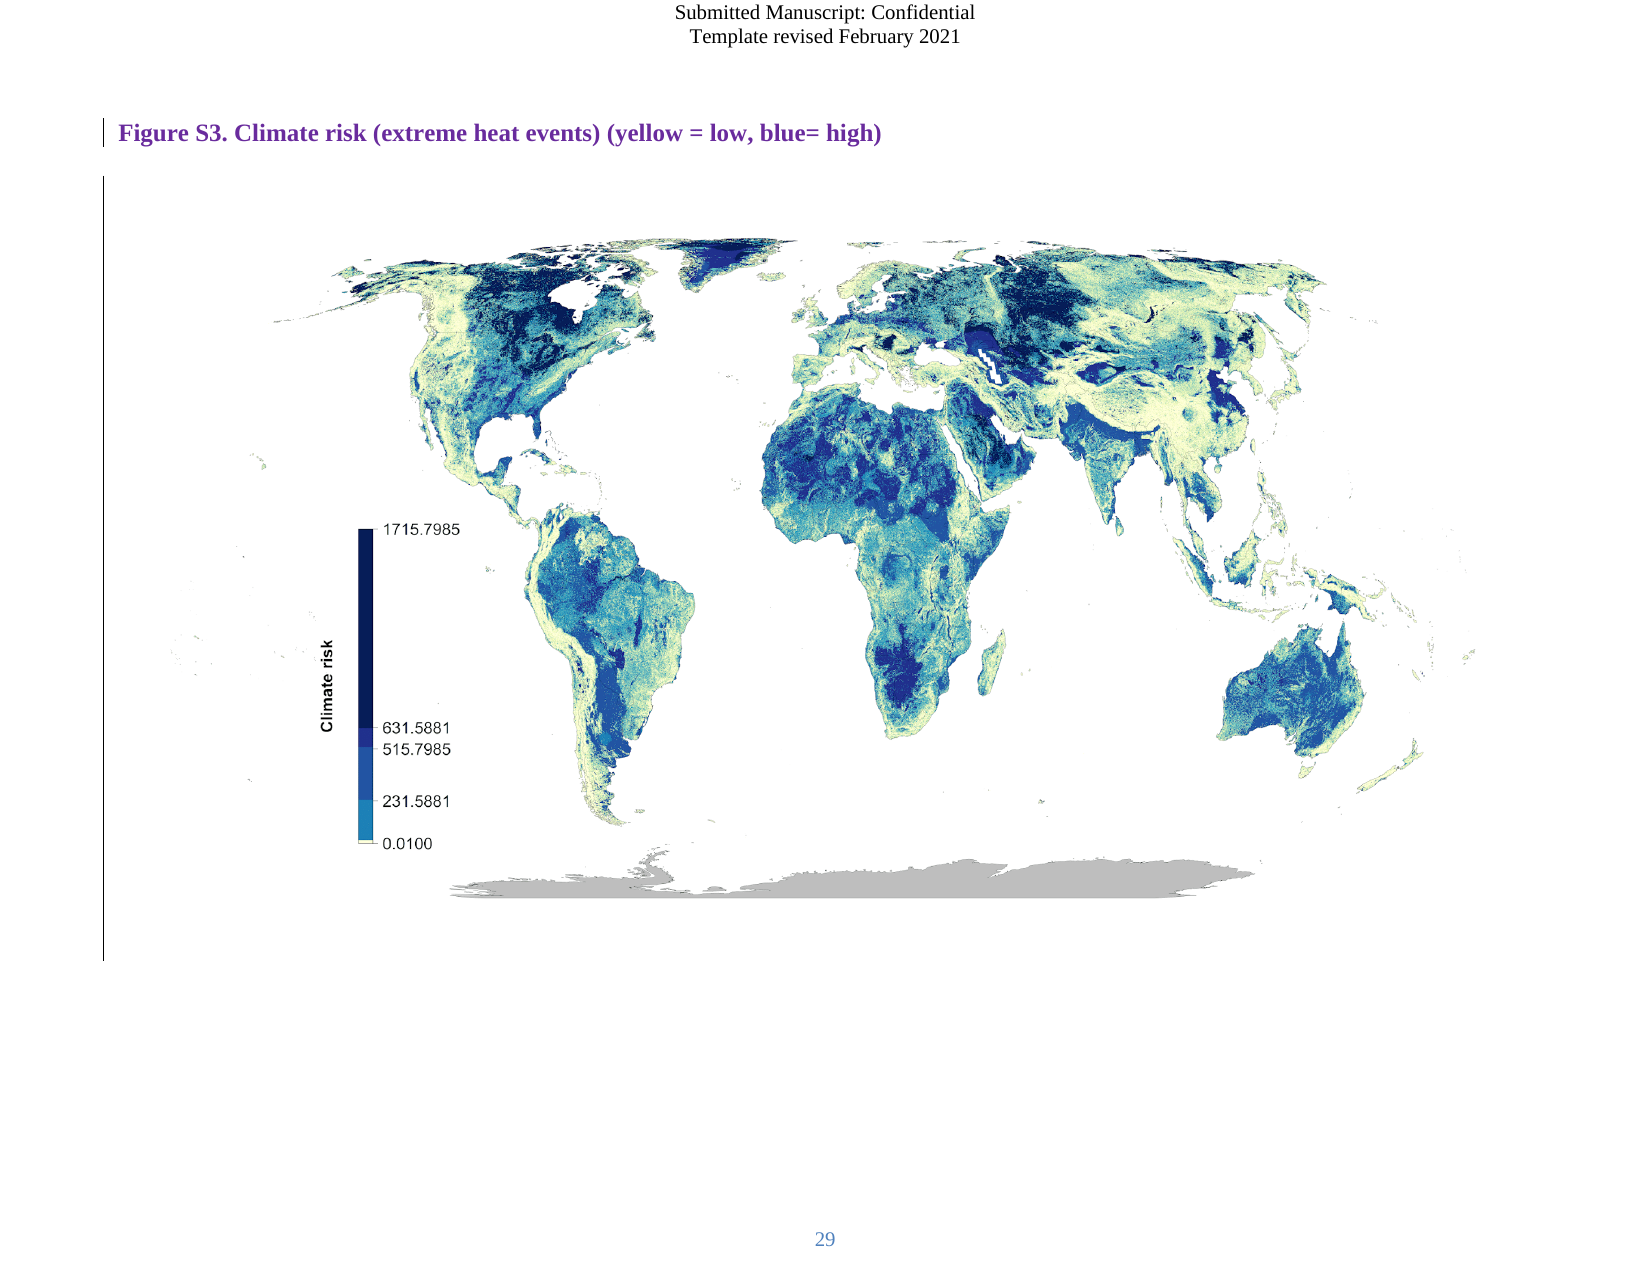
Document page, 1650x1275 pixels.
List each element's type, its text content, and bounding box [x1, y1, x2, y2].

picture [118, 175, 1532, 961]
text Figure S3. Climate risk (extreme heat events) (yellow = low, blue= high) [118, 118, 1532, 147]
